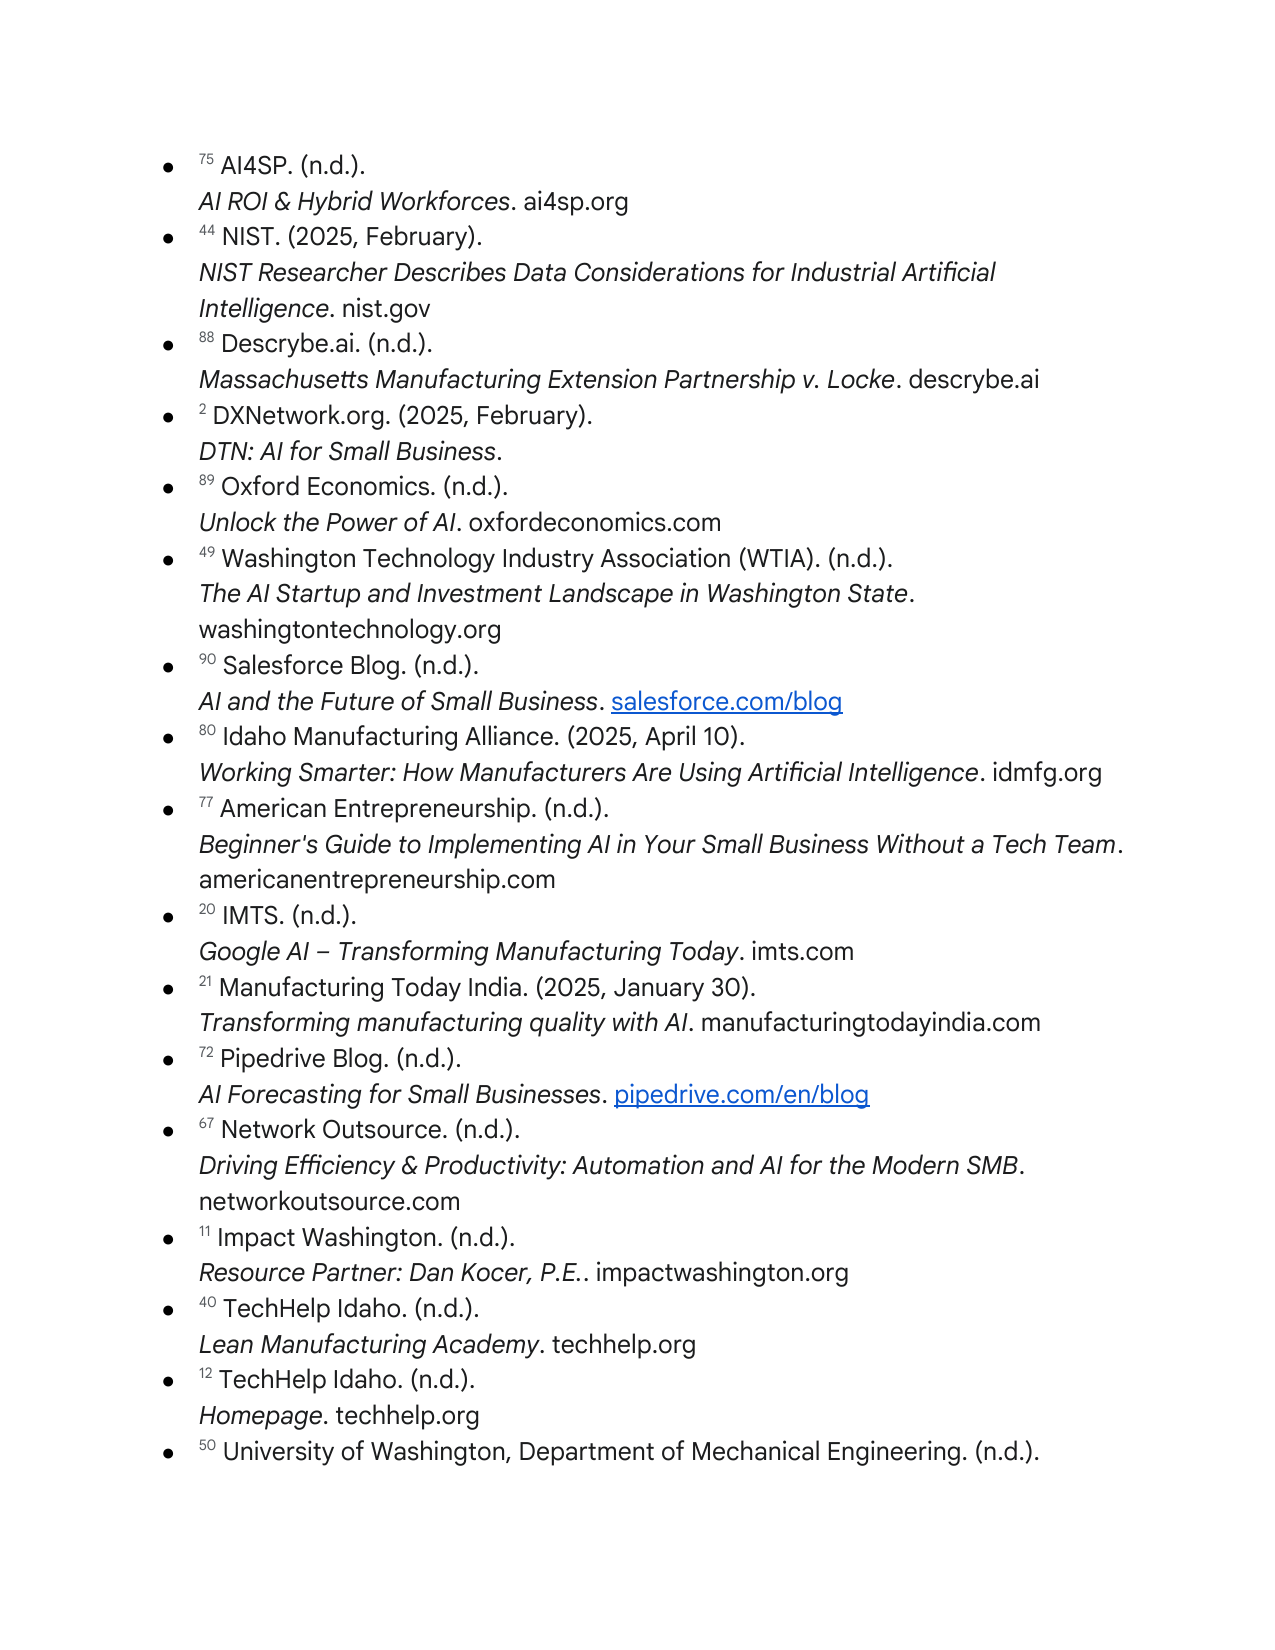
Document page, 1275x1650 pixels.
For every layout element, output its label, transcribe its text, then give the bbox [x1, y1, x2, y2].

list 11 Impact Washington. (n.d.). Resource Partner: Dan Kocer, P.E.. impactwashington.org [161, 1222, 1125, 1289]
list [161, 1436, 1125, 1468]
list 80 Idaho Manufacturing Alliance. (2025, April 10). Working Smarter: How Manufacturers Are Using Artificial Intelligence. idmfg.org [161, 722, 1125, 789]
list 72 Pipedrive Blog. (n.d.). AI Forecasting for Small Businesses. pipedrive.com/en/blog [161, 1043, 1125, 1110]
list 20 IMTS. (n.d.). Google AI – Transforming Manufacturing Today. imts.com [161, 900, 1125, 967]
list 90 Salesforce Blog. (n.d.). AI and the Future of Small Business. salesforce.com/blog [161, 650, 1125, 717]
list 67 Network Outsource. (n.d.). Driving Efficiency & Productivity: Automation and AI for the Modern SMB. networkoutsource.com [161, 1115, 1125, 1217]
list 77 American Entrepreneurship. (n.d.). Beginner's Guide to Implementing AI in Your Small Business Without a Tech Team. americanentrepreneurship.com [161, 793, 1125, 896]
list 49 Washington Technology Industry Association (WTIA). (n.d.). The AI Startup and Investment Landscape in Washington State. washingtontechnology.org [161, 543, 1125, 646]
list 40 TechHelp Idaho. (n.d.). Lean Manufacturing Academy. techhelp.org [161, 1293, 1125, 1360]
list 89 Oxford Economics. (n.d.). Unlock the Power of AI. oxfordeconomics.com [161, 472, 1125, 539]
list 21 Manufacturing Today India. (2025, January 30). Transforming manufacturing quality with AI. manufacturingtodayindia.com [161, 972, 1125, 1039]
list 75 AI4SP. (n.d.). AI ROI & Hybrid Workforces. ai4sp.org [161, 150, 1125, 217]
list 88 Descrybe.ai. (n.d.). Massachusetts Manufacturing Extension Partnership v. Locke. descrybe.ai [161, 329, 1125, 396]
list 12 TechHelp Idaho. (n.d.). Homepage. techhelp.org [161, 1365, 1125, 1432]
list 2 DXNetwork.org. (2025, February). DTN: AI for Small Business. [161, 400, 1125, 467]
list 44 NIST. (2025, February). NIST Researcher Describes Data Considerations for Industrial Artificial Intelligence. nist.gov [161, 221, 1125, 324]
